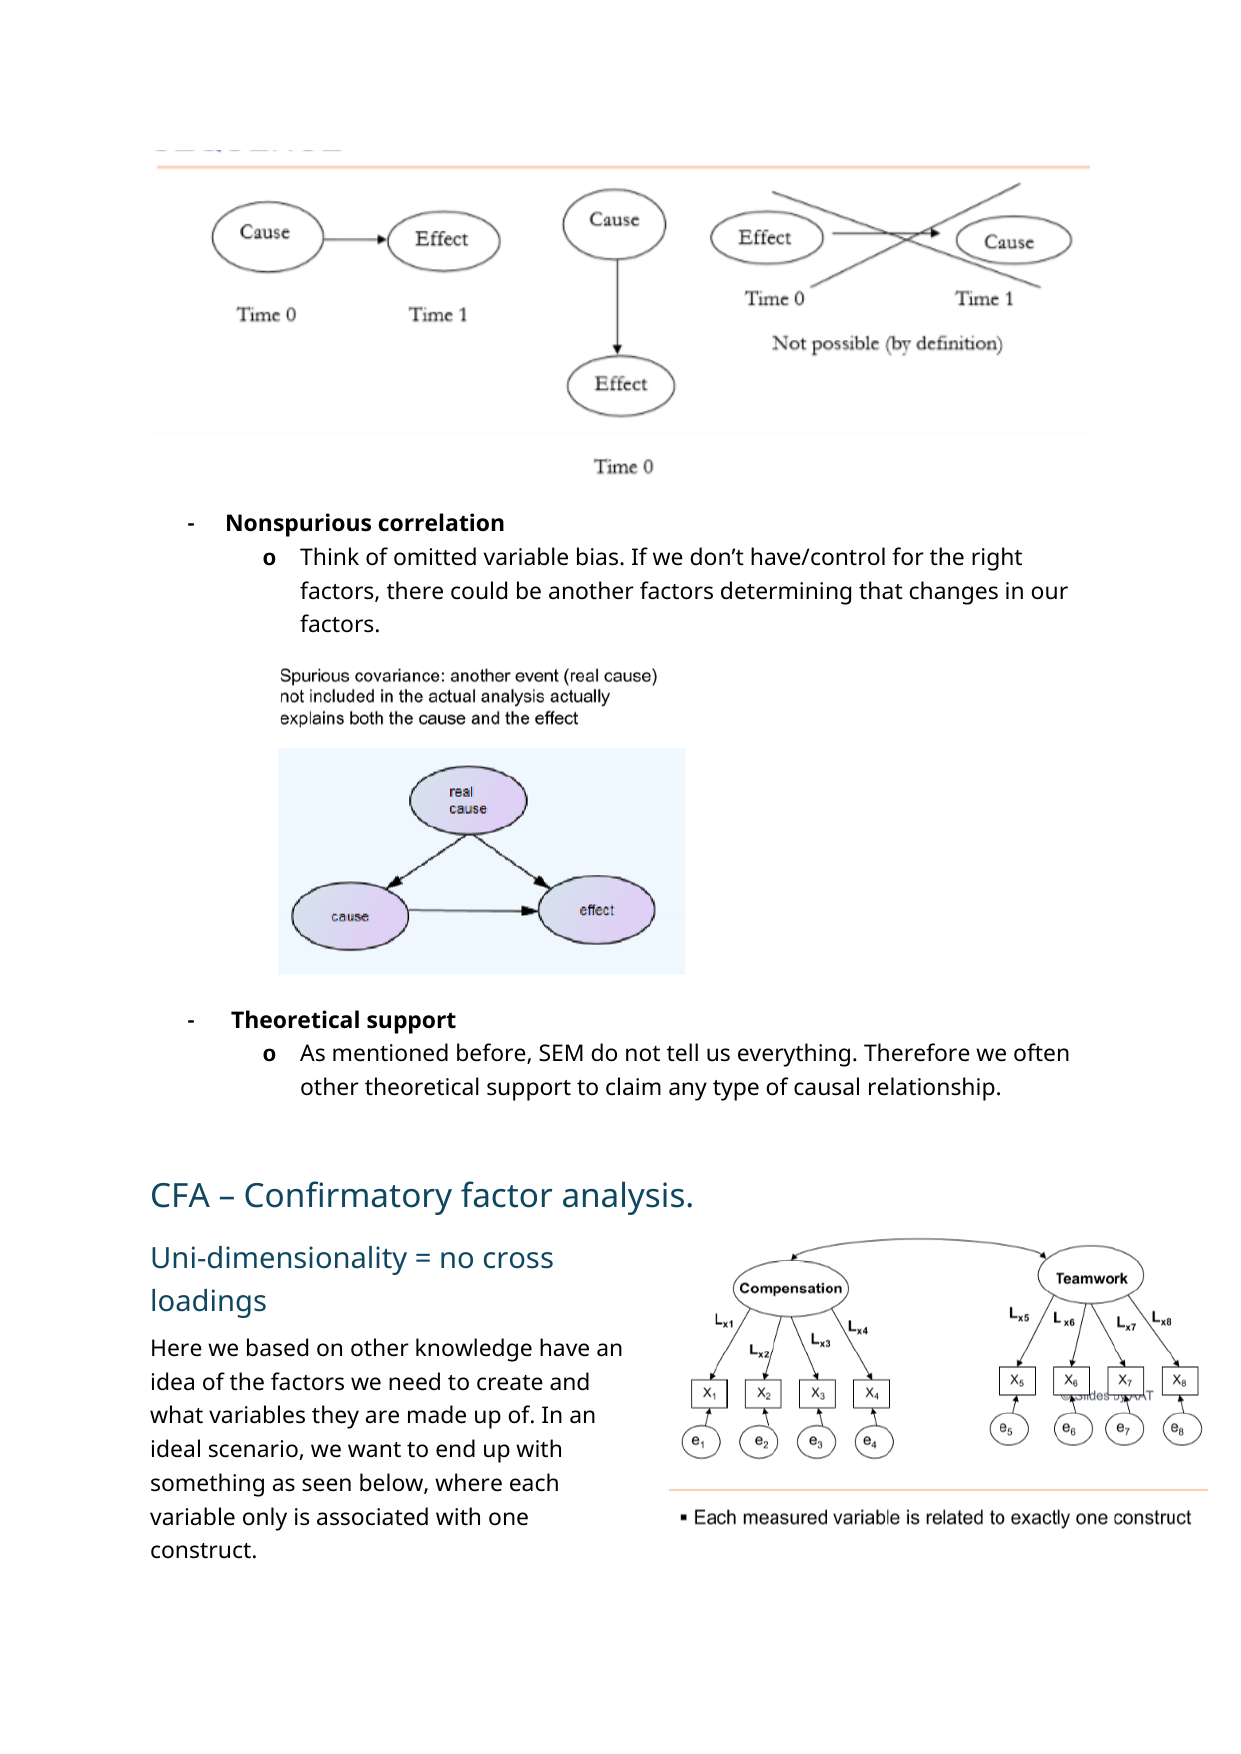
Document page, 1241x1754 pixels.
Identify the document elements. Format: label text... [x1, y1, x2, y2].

picture [660, 1229, 1228, 1536]
subtitle Uni-dimensionality = no cross loadings [150, 1238, 660, 1320]
text Here we based on other knowledge have an idea of the factors we need to create and what variables they are made up of. In an ideal scenario, we want to end up with something as seen below, where each variable only is associated with one construct. [150, 1332, 1090, 1565]
list Theoretical support [187, 1004, 1090, 1035]
picture [262, 658, 699, 985]
list As mentioned before, SEM do not tell us everything. Therefore we often other theoretical support to claim any type of causal relationship. [262, 1037, 1090, 1102]
list Think of omitted variable bias. If we don’t have/control for the right factors, there could be another factors determining that changes in our factors. [262, 541, 1090, 640]
subtitle CFA – Confirmatory factor analysis. [150, 1172, 1090, 1217]
picture [150, 150, 1091, 488]
list Nonspurious correlation [187, 507, 1090, 538]
